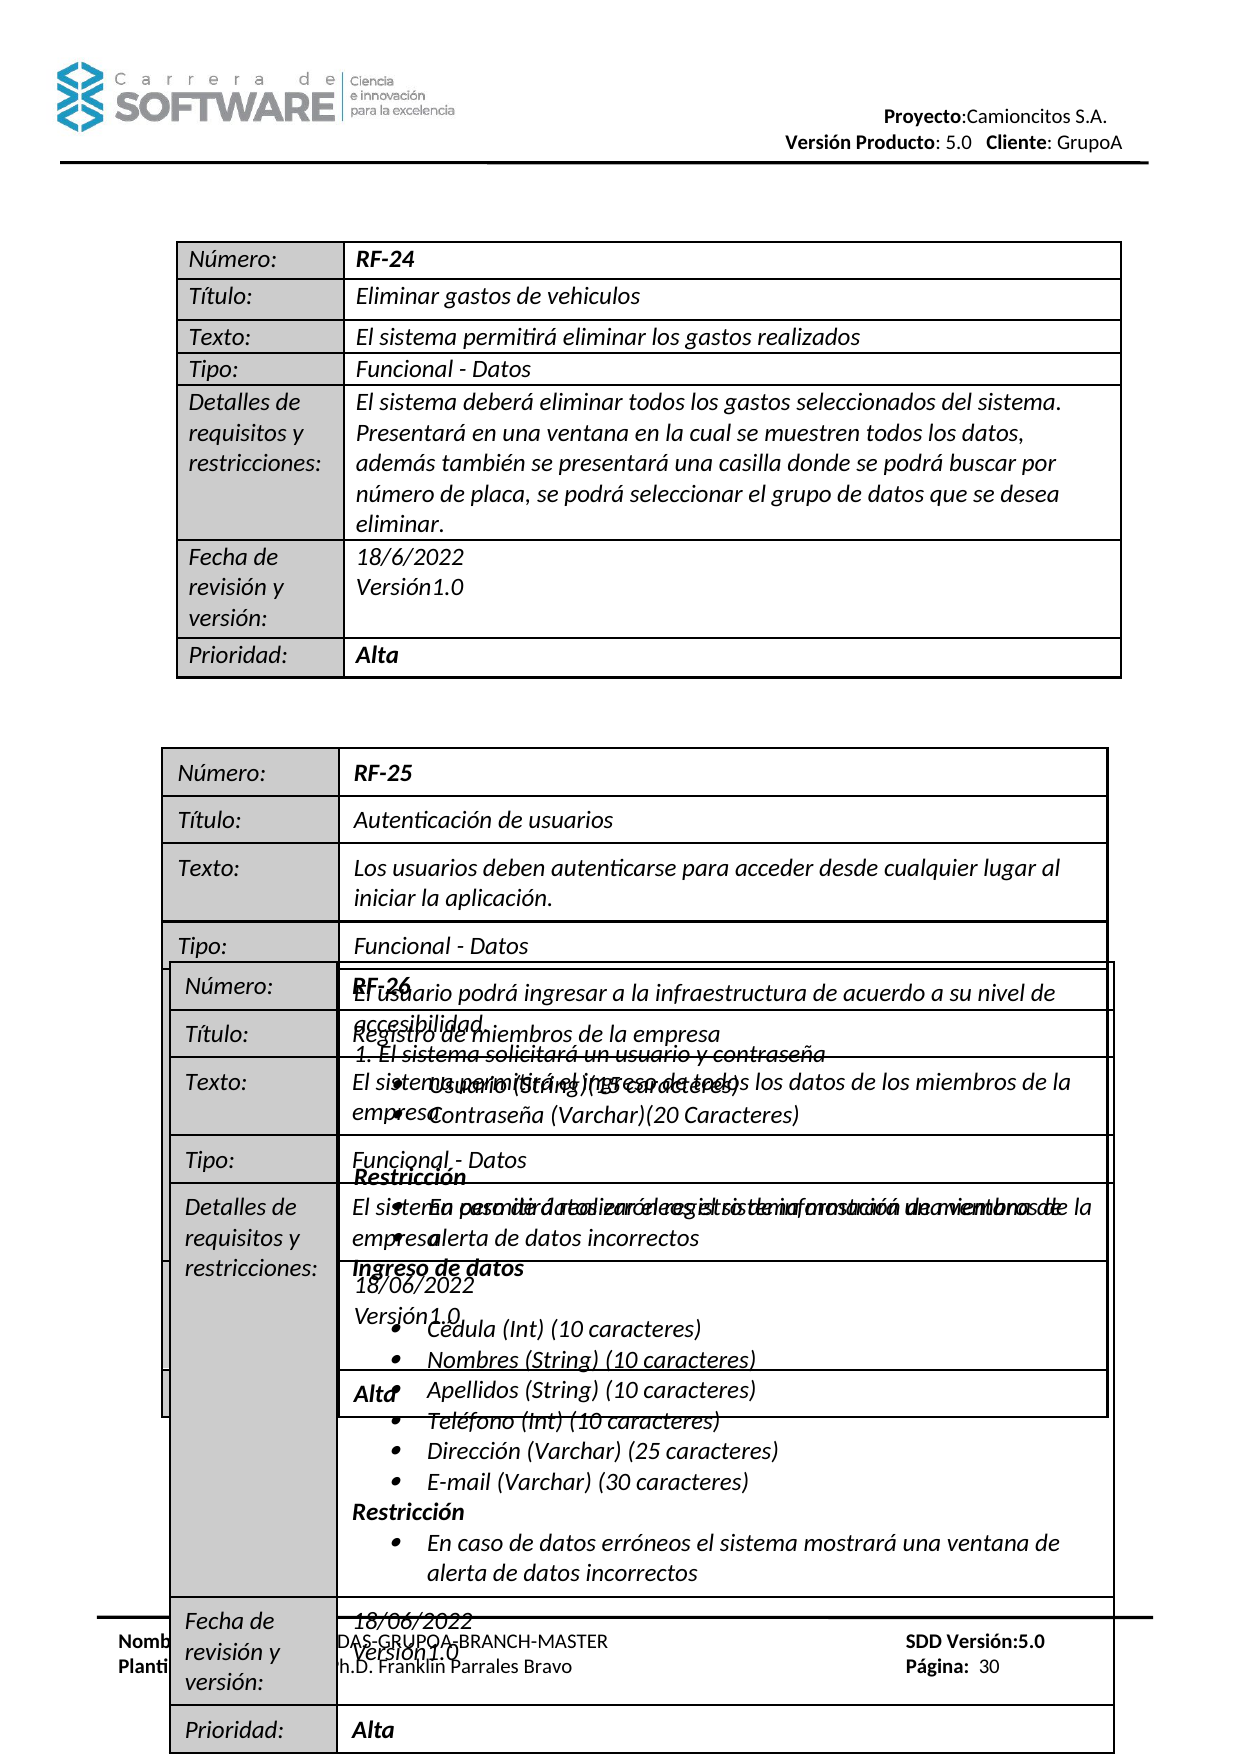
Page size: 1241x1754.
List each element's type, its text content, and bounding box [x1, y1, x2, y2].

table_cell Autenticación de usuarios [340, 797, 1106, 842]
table_cell Prioridad: [171, 1706, 336, 1752]
table_cell Título: [178, 280, 343, 319]
table_cell Funcional - Datos [338, 1136, 1113, 1182]
table_cell El sistema permitirá el ingreso de todos los datos de los miembros de la empresa [338, 1058, 1113, 1134]
table_header RF-25 [340, 749, 1106, 795]
table_cell Eliminar gastos de vehiculos [345, 280, 1120, 319]
table_cell Detalles de requisitos y restricciones: [178, 386, 343, 539]
table_cell Título: [163, 797, 338, 842]
picture [46, 46, 461, 154]
table_cell El sistema permitirá eliminar los gastos realizados [345, 321, 1120, 352]
table_cell Tipo: [171, 1136, 336, 1182]
table_cell Fecha de revisión y versión: [178, 541, 343, 637]
table_cell Texto: [163, 844, 338, 920]
table_cell Funcional - Datos [345, 354, 1120, 384]
table_cell Texto: [171, 1058, 336, 1134]
table_cell 18/6/2022 Versión1.0 [345, 541, 1120, 637]
table_cell Alta [338, 1706, 1113, 1752]
table_cell Detalles de requisitos y restricciones: [171, 1184, 336, 1596]
table_header Número: [171, 963, 336, 1008]
table_cell Tipo: [178, 354, 343, 384]
table_cell Texto: [178, 321, 343, 352]
table_cell Fecha de revisión y versión: [171, 1598, 336, 1704]
table_cell Título: [171, 1011, 336, 1056]
table_header Número: [178, 243, 343, 278]
table_header Número: [163, 749, 338, 795]
table_cell El sistema permitirá realizar el registro de información de miembros de la empresa Ingreso de datos Cédula (Int) (10 caracteres) Nombres (String) (10 caracteres) Apellidos (String) (10 caracteres) Teléfono (Int) (10 caracteres) Dirección (Varchar) (25 caracteres) E-mail (Varchar) (30 caracteres) Restricción En caso de datos erróneos el sistema mostrará una ventana de alerta de datos incorrectos [338, 1184, 1113, 1596]
table_cell Registro de miembros de la empresa [338, 1011, 1113, 1056]
table_cell Funcional - Datos [340, 923, 1106, 961]
table_cell Tipo: [163, 923, 338, 968]
table_cell Los usuarios deben autenticarse para acceder desde cualquier lugar al iniciar la aplicación. [340, 844, 1106, 920]
table_cell Prioridad: [178, 639, 343, 676]
table_cell El sistema deberá eliminar todos los gastos seleccionados del sistema. Presentará en una ventana en la cual se muestren todos los datos, además también se presentará una casilla donde se podrá buscar por número de placa, se podrá seleccionar el grupo de datos que se desea eliminar. [345, 386, 1120, 539]
table_header RF-24 [345, 243, 1120, 278]
table_header RF-26 [338, 963, 1113, 1008]
table_cell 18/06/2022 Versión1.0 [338, 1598, 1113, 1704]
table_cell Alta [345, 639, 1120, 676]
